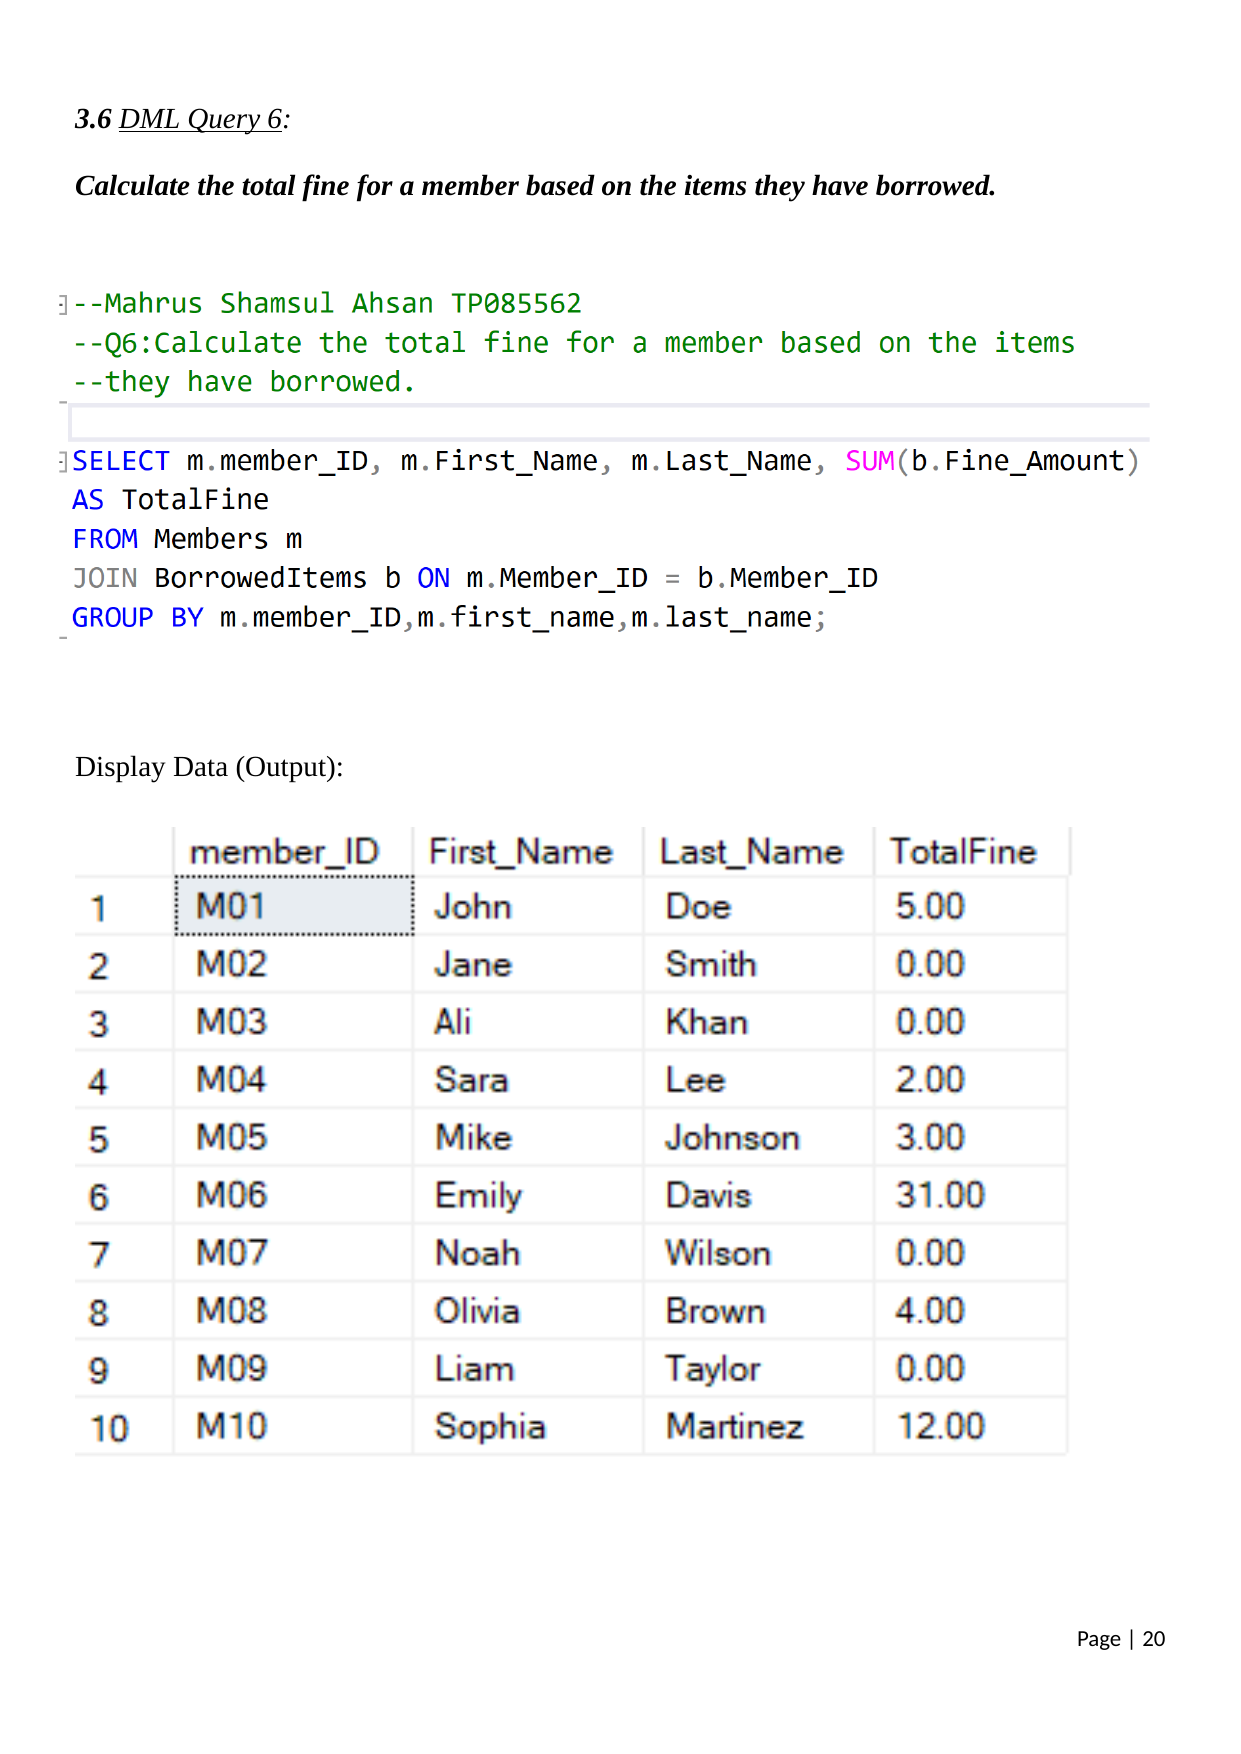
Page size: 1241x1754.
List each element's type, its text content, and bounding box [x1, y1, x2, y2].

text Calculate the total fine for a member based on the items they have borrowed. [75, 168, 1165, 202]
text Display Data (Output): [75, 749, 1165, 783]
text 3.6 DML Query 6: [75, 102, 1165, 135]
picture [59, 284, 1150, 640]
picture [75, 827, 1087, 1477]
